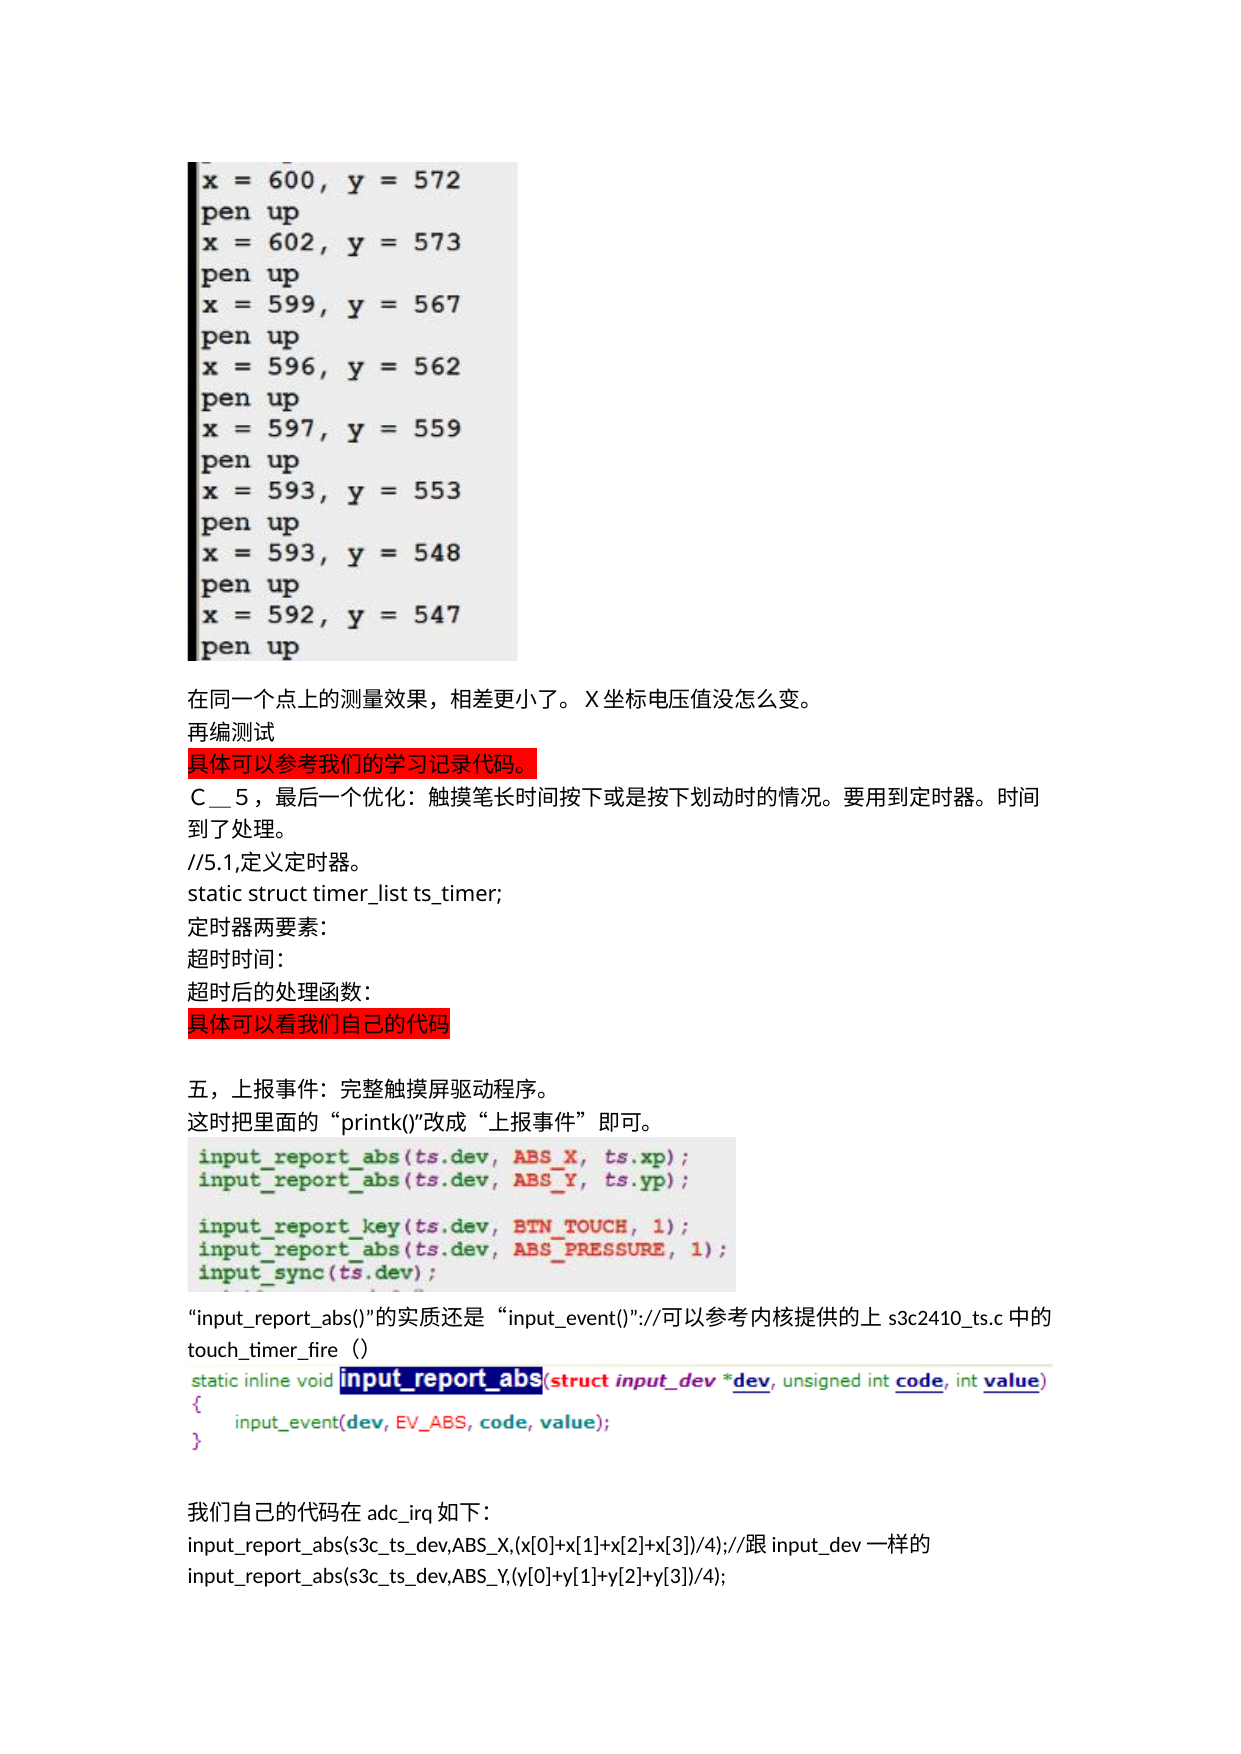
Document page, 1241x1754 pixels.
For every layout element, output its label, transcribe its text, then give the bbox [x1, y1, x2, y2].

text Ｃ＿５，最后一个优化：触摸笔长时间按下或是按下划动时的情况。要用到定时器。时间到了处理。 [187, 779, 1053, 844]
text 超时后的处理函数： [187, 974, 1053, 1007]
text 具体可以看我们自己的代码 [187, 1007, 1053, 1039]
text static struct timer_list ts_timer; [187, 877, 1053, 909]
text 这时把里面的“printk()”改成“上报事件”即可。 [187, 1104, 1053, 1137]
text 在同一个点上的测量效果，相差更小了。Ｘ坐标电压值没怎么变。 [187, 682, 1053, 714]
text 我们自己的代码在adc_irq如下： [187, 1494, 1053, 1527]
text 超时时间： [187, 942, 1053, 974]
text input_report_abs(s3c_ts_dev,ABS_X,(x[0]+x[1]+x[2]+x[3])/4);//跟input_dev一样的 [187, 1527, 1053, 1559]
text 具体可以参考我们的学习记录代码。 [187, 747, 1053, 779]
picture [187, 1137, 736, 1292]
text //5.1,定义定时器。 [187, 844, 1053, 877]
text 定时器两要素： [187, 909, 1053, 942]
text “input_report_abs()”的实质还是“input_event()”://可以参考内核提供的上s3c2410_ts.c 中的touch_timer_fire（） [187, 1299, 1053, 1364]
text input_report_abs(s3c_ts_dev,ABS_Y,(y[0]+y[1]+y[2]+y[3])/4); [187, 1559, 1053, 1592]
text 再编测试 [187, 714, 1053, 747]
text 五，上报事件：完整触摸屏驱动程序。 [187, 1072, 1053, 1104]
